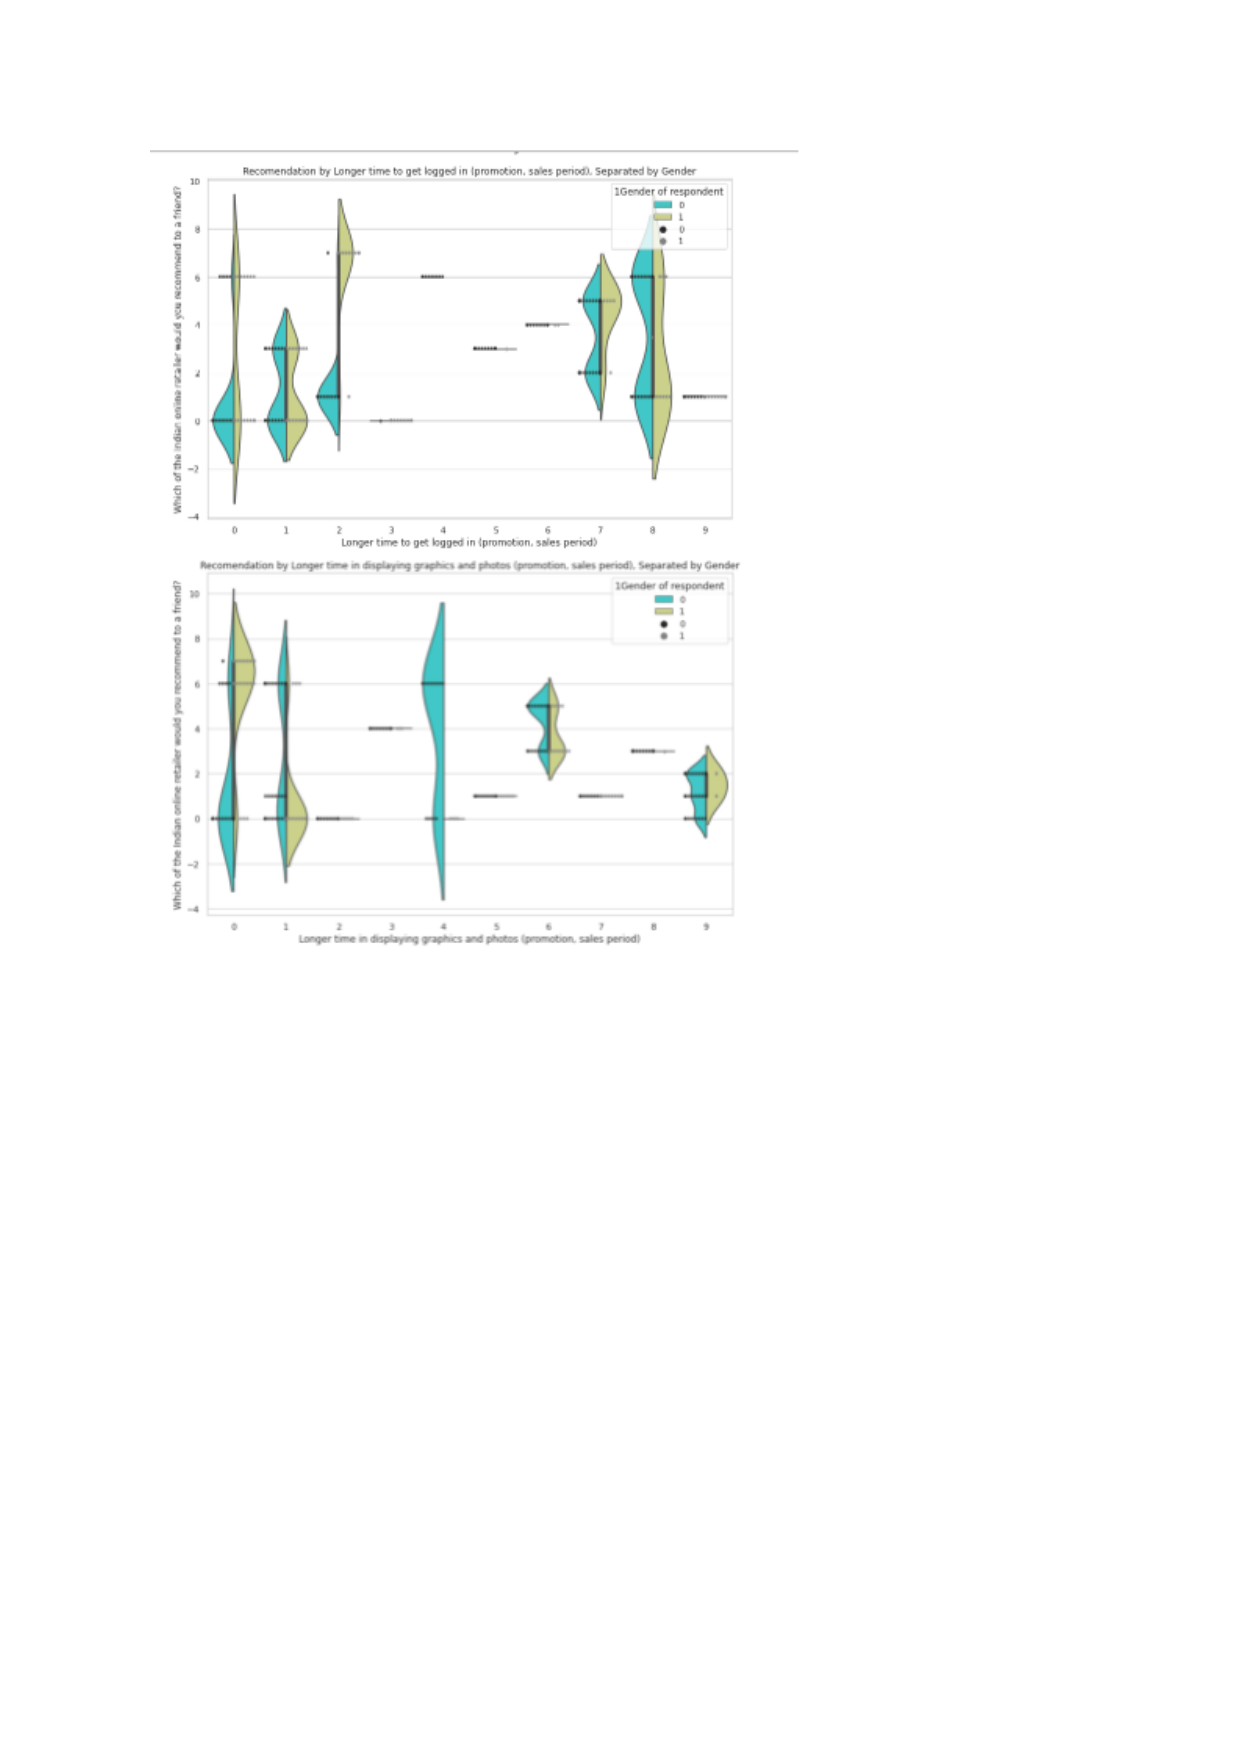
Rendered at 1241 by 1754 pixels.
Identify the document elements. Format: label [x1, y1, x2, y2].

picture [150, 150, 799, 954]
